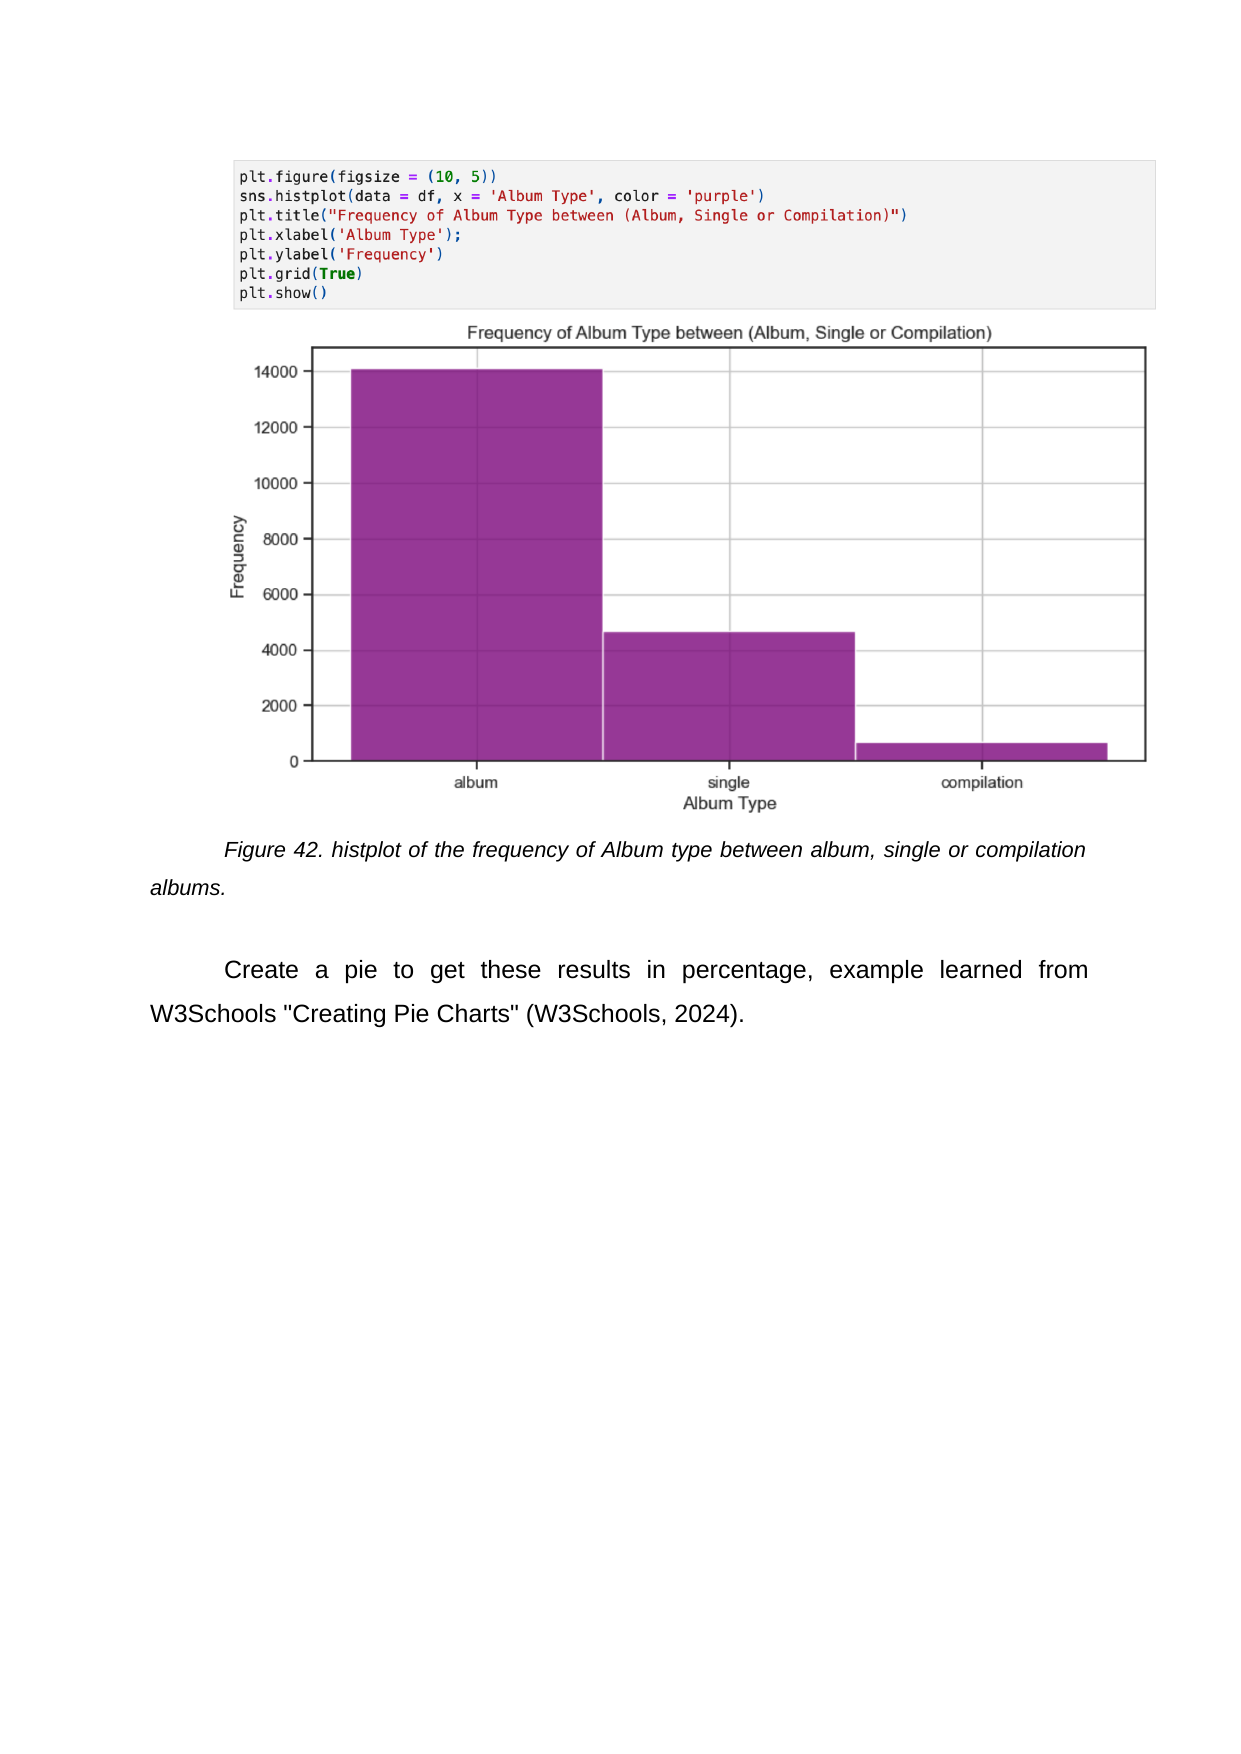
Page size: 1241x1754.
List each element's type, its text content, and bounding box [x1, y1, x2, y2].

picture [223, 150, 1164, 823]
text Figure 42. histplot of the frequency of Album type between album, single or compilation albums. [150, 837, 1090, 900]
text Create a pie to get these results in percentage, example learned from W3Schools "Creating Pie Charts" (W3Schools, 2024). [150, 955, 1090, 1027]
